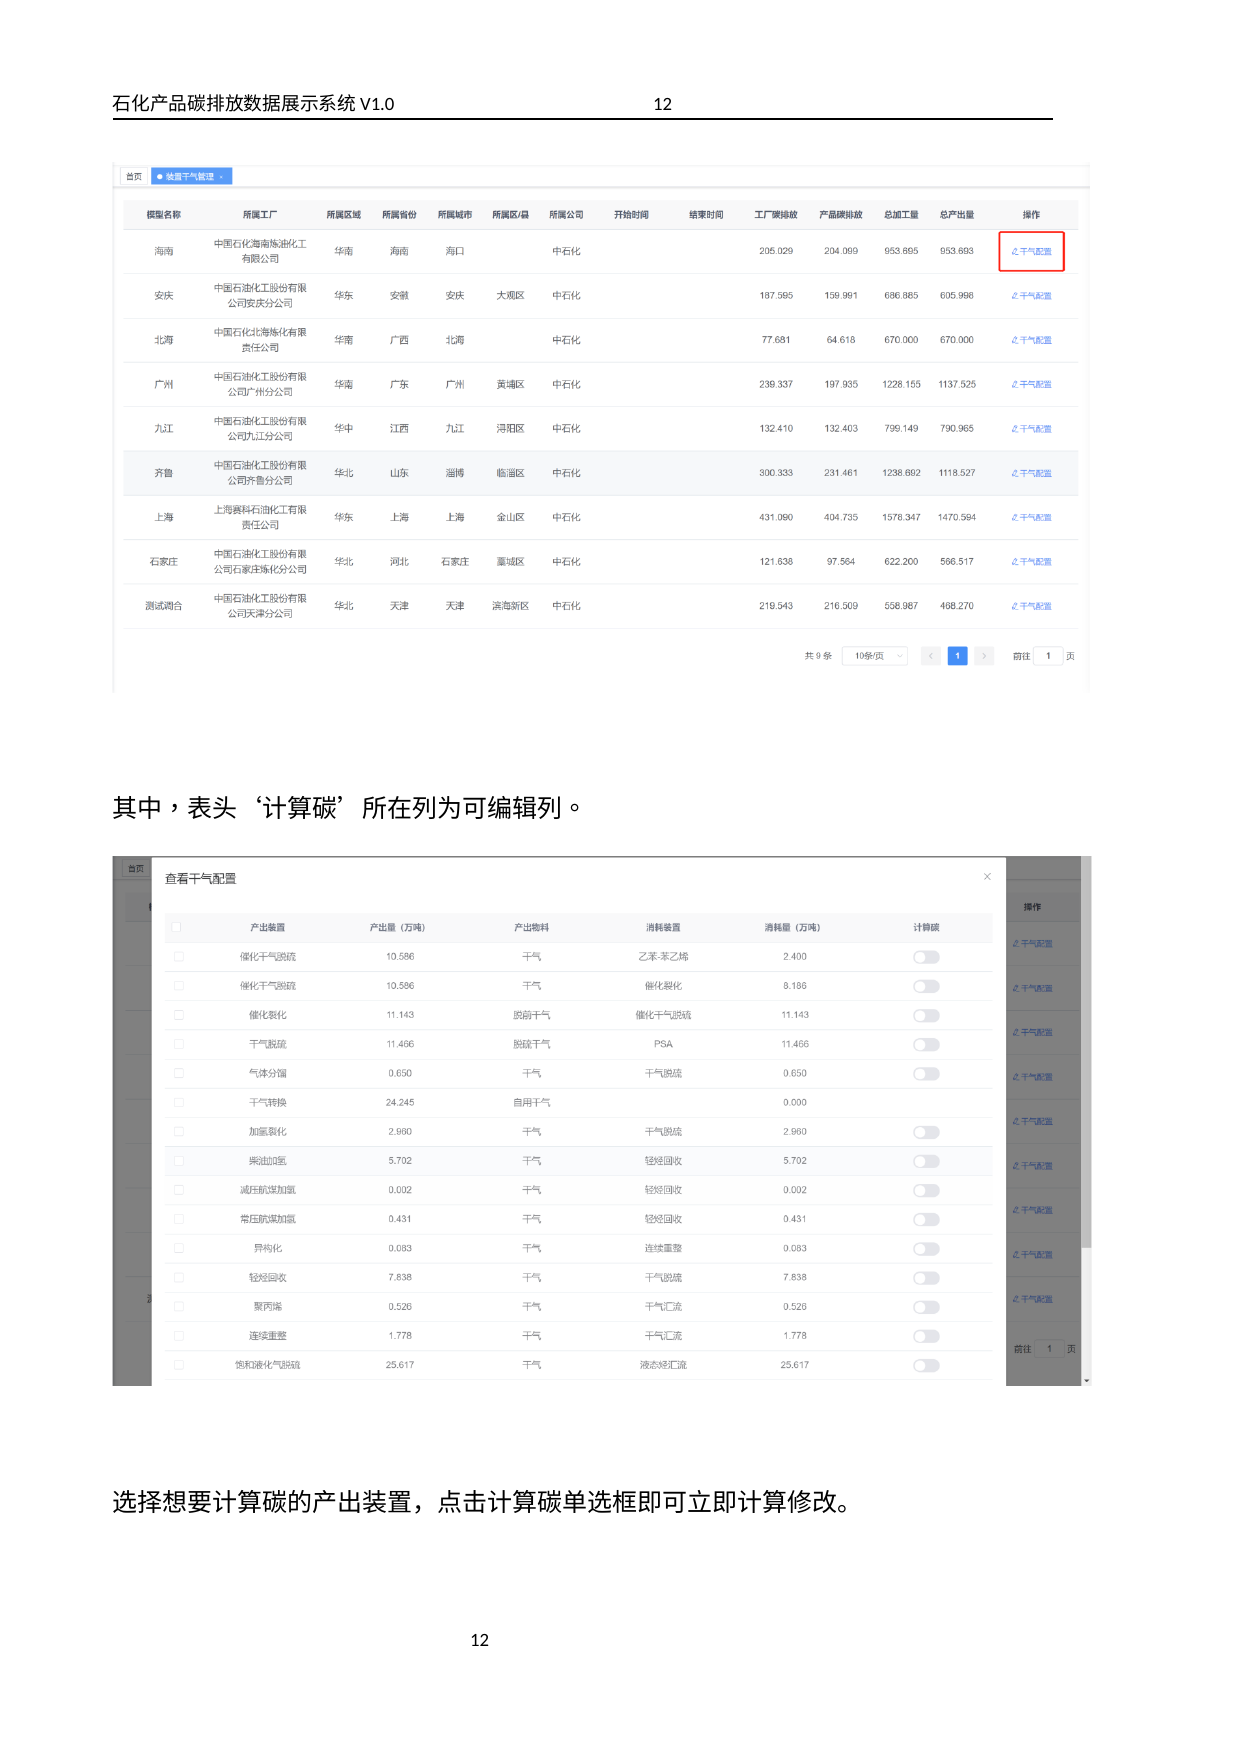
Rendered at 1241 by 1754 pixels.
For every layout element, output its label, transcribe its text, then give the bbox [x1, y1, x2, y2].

text 其中，表头‘计算碳’所在列为可编辑列。 [112, 774, 1128, 839]
picture [112, 856, 1092, 1386]
text 选择想要计算碳的产出装置，点击计算碳单选框即可立即计算修改。 [112, 1468, 1128, 1533]
picture [112, 162, 1090, 693]
